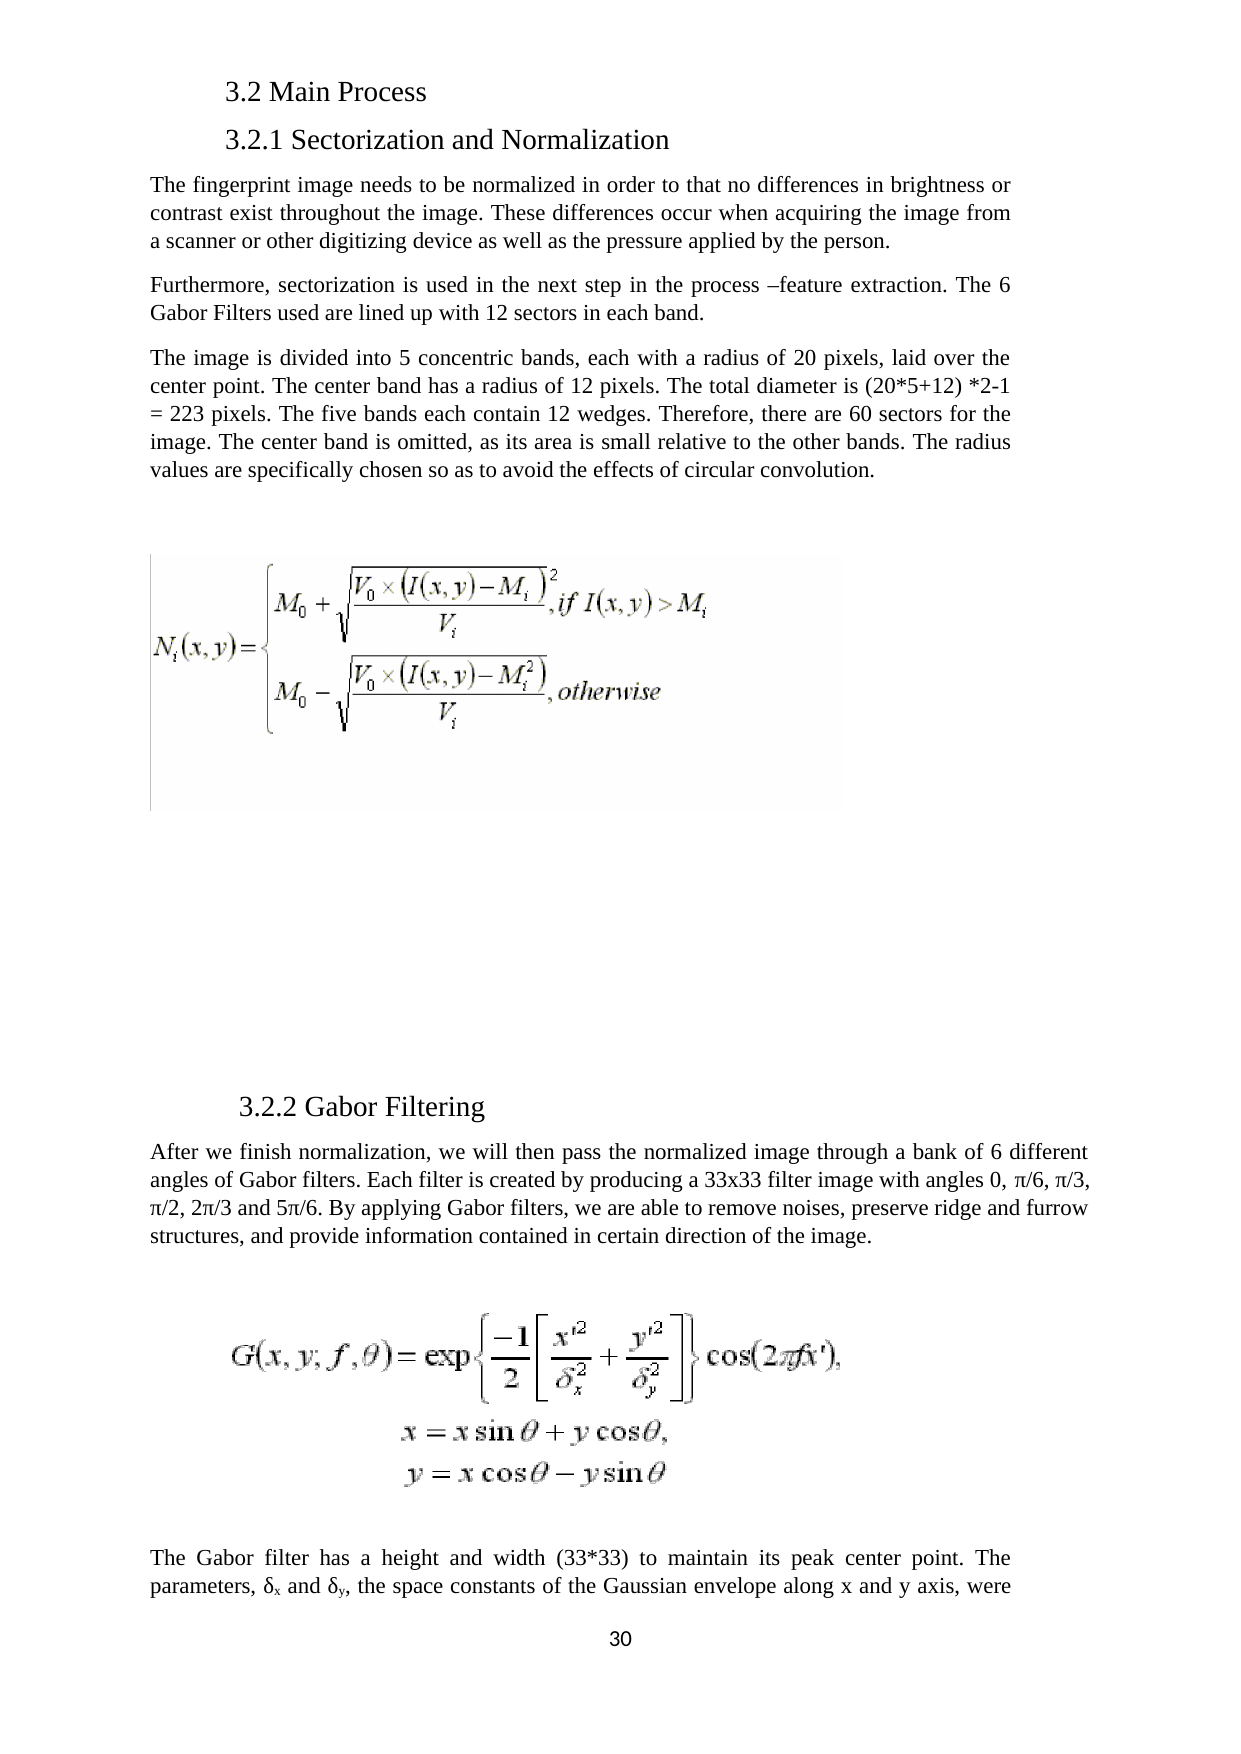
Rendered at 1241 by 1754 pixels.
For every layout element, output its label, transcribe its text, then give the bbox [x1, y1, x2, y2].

subtitle 3.2.2 Gabor Filtering [239, 1089, 1090, 1123]
picture [150, 553, 843, 811]
picture [231, 1312, 840, 1487]
text The fingerprint image needs to be normalized in order to that no differences in brightness or contrast exist throughout the image. These differences occur when acquiring the image from a scanner or other digitizing device as well as the pressure applied by the person. [150, 171, 1013, 253]
subtitle 3.2 Main Process [150, 74, 1090, 107]
text The image is divided into 5 concentric bands, each with a radius of 20 pixels, laid over the center point. The center band has a radius of 12 pixels. The total diameter is (20*5+12) *2-1 = 223 pixels. The five bands each contain 12 wedges. Therefore, there are 60 sectors for the image. The center band is omitted, as its area is small relative to the other bands. The radius values are specifically chosen so as to avoid the effects of circular convolution. [150, 344, 1013, 482]
subtitle 3.2.1 Sectorization and Normalization [225, 122, 1090, 156]
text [150, 1544, 1013, 1598]
text After we finish normalization, we will then pass the normalized image through a bank of 6 different angles of Gabor filters. Each filter is created by producing a 33x33 filter image with angles 0, π/6, π/3, π/2, 2π/3 and 5π/6. By applying Gabor filters, we are able to remove noises, preserve ridge and furrow structures, and provide information contained in certain direction of the image. [150, 1138, 1090, 1248]
text Furthermore, sectorization is used in the next step in the process –feature extraction. The 6 Gabor Filters used are lined up with 12 sectors in each band. [150, 272, 1013, 326]
